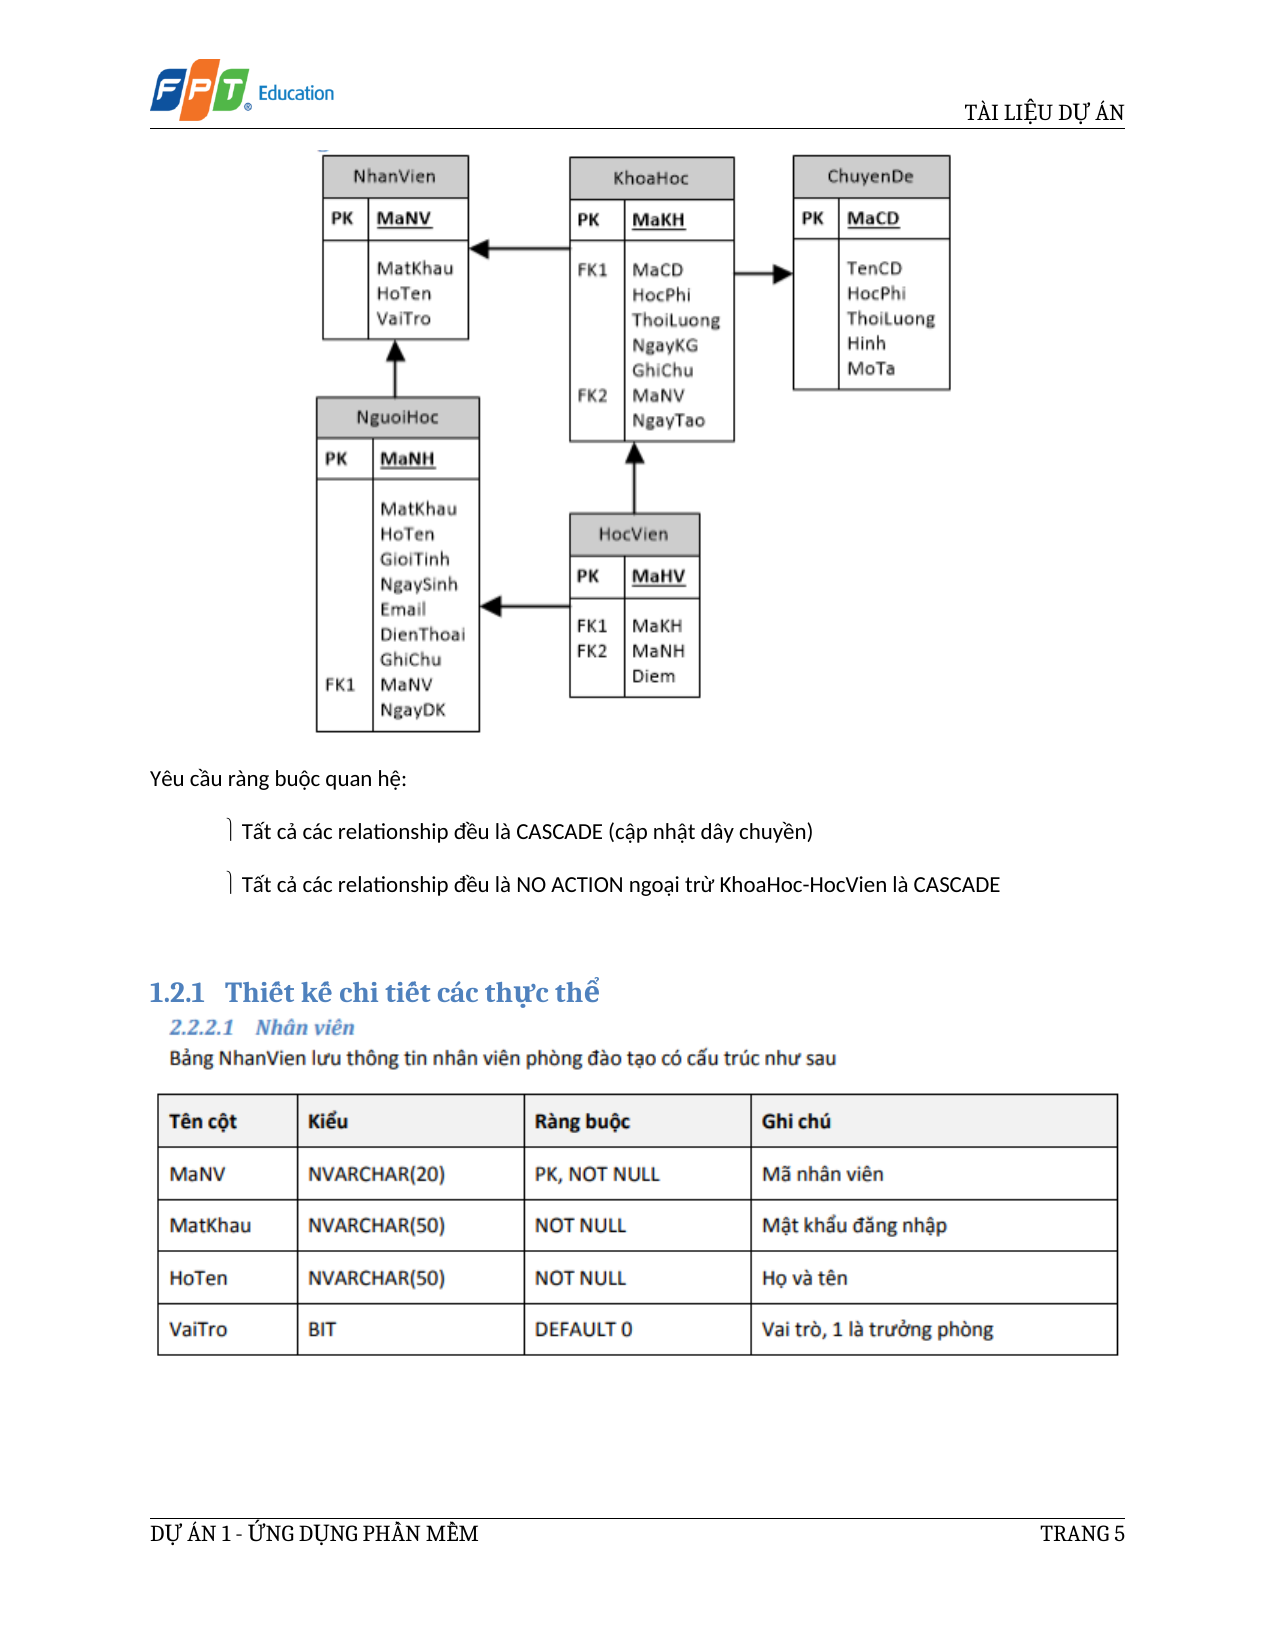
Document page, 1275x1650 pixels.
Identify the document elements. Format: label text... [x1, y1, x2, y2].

picture [150, 1014, 1125, 1365]
text Tất cả các relationship đều là NO ACTION ngoại trừ KhoaHoc-HocVien là CASCADE [225, 870, 1125, 898]
text Yêu cầu ràng buộc quan hệ: [150, 764, 1125, 792]
picture [310, 150, 965, 739]
text Tất cả các relationship đều là CASCADE (cập nhật dây chuyền) [225, 817, 1125, 845]
subtitle Thiết kế chi tiết các thực thể [150, 976, 1125, 1010]
picture [150, 59, 336, 121]
